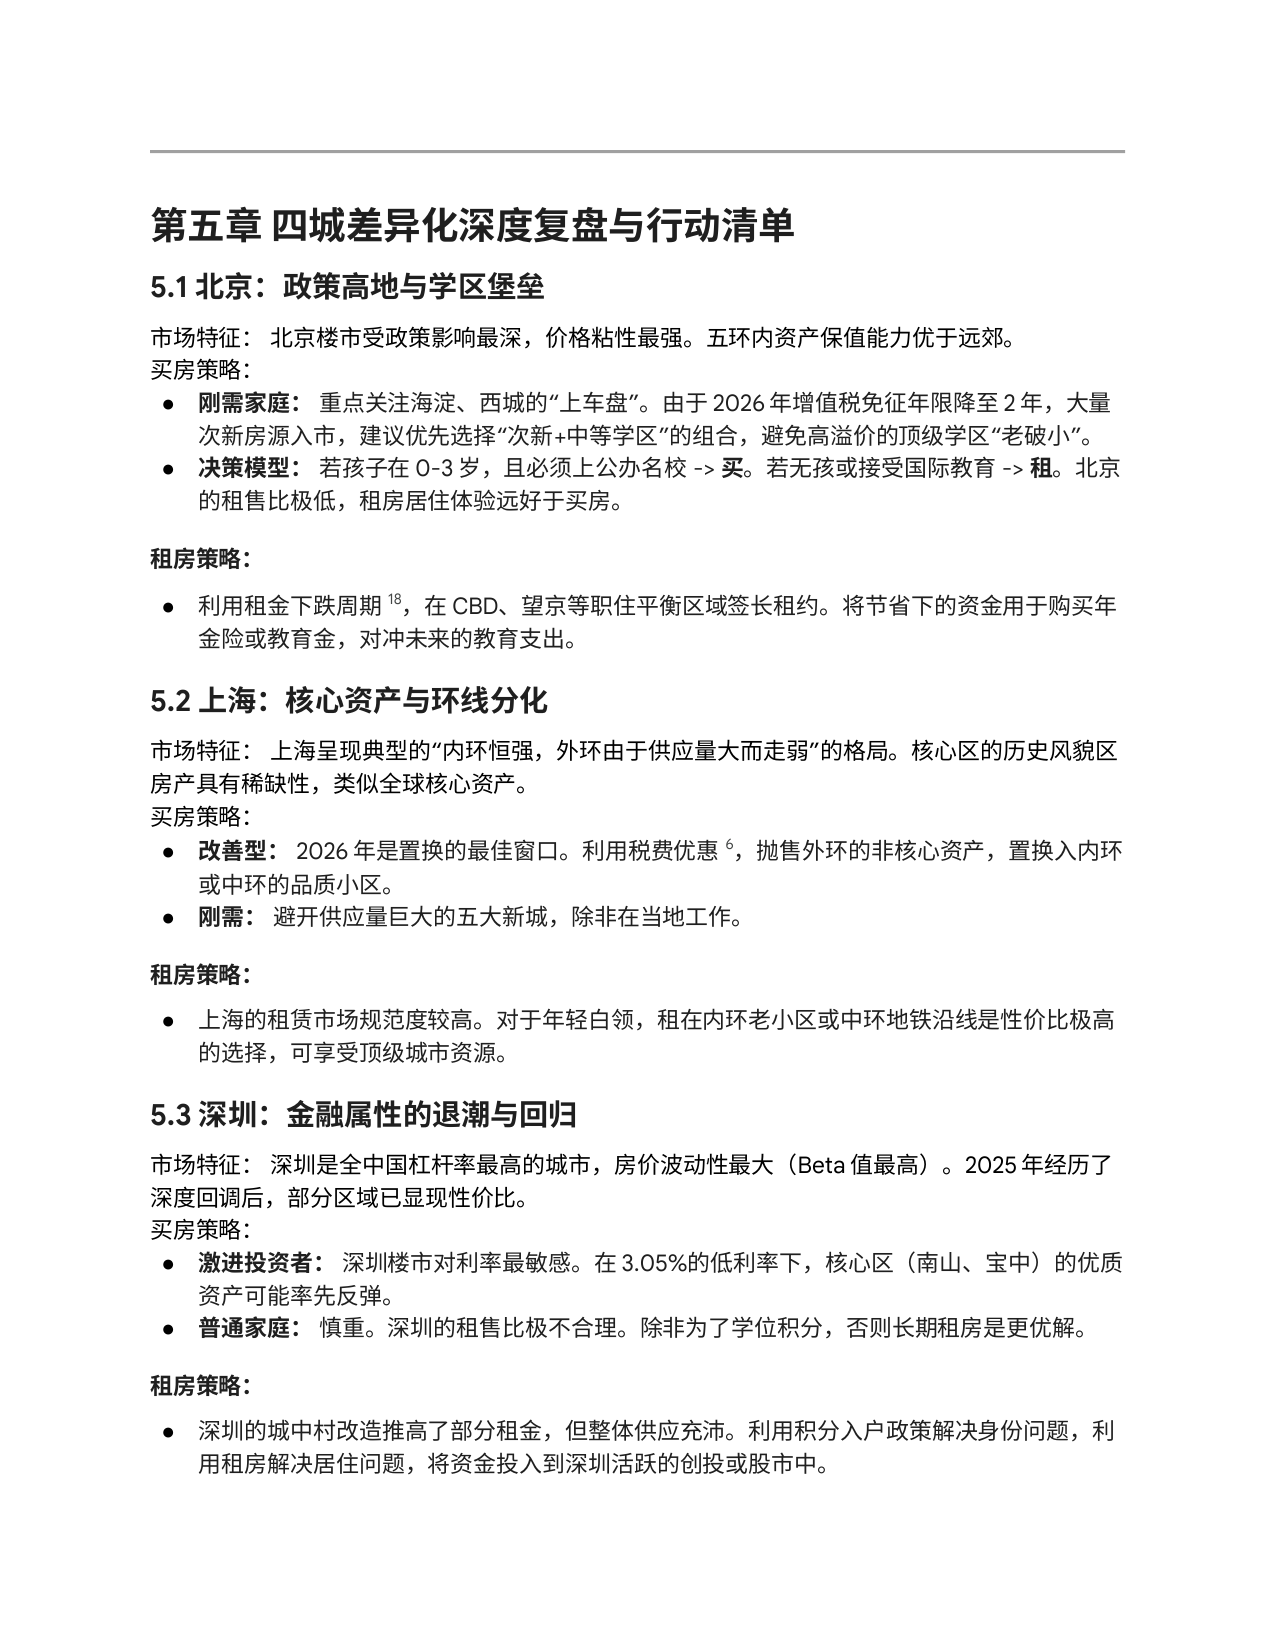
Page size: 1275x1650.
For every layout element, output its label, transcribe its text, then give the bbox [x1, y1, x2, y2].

list 刚需家庭： 重点关注海淀、西城的“上车盘”。由于2026年增值税免征年限降至2年，大量次新房源入市，建议优先选择“次新+中等学区”的组合，避免高溢价的顶级学区“老破小”。 [161, 389, 1125, 451]
subtitle 5.1 北京：政策高地与学区堡垒 [150, 269, 1125, 306]
list 刚需： 避开供应量巨大的五大新城，除非在当地工作。 [161, 903, 1125, 932]
list 决策模型： 若孩子在0-3岁，且必须上公办名校 -> 买。若无孩或接受国际教育 -> 租。北京的租售比极低，租房居住体验远好于买房。 [161, 454, 1125, 516]
text 租房策略： [150, 545, 1125, 574]
text 市场特征： 深圳是全中国杠杆率最高的城市，房价波动性最大（Beta值最高）。2025年经历了深度回调后，部分区域已显现性价比。 [150, 1151, 1125, 1212]
text 市场特征： 北京楼市受政策影响最深，价格粘性最强。五环内资产保值能力优于远郊。 [150, 324, 1125, 352]
list 激进投资者： 深圳楼市对利率最敏感。在3.05%的低利率下，核心区（南山、宝中）的优质资产可能率先反弹。 [161, 1249, 1125, 1311]
text 租房策略： [150, 961, 1125, 990]
text 买房策略： [150, 1216, 1125, 1245]
list 深圳的城中村改造推高了部分租金，但整体供应充沛。利用积分入户政策解决身份问题，利用租房解决居住问题，将资金投入到深圳活跃的创投或股市中。 [161, 1417, 1125, 1479]
list 上海的租赁市场规范度较高。对于年轻白领，租在内环老小区或中环地铁沿线是性价比极高的选择，可享受顶级城市资源。 [161, 1006, 1125, 1068]
subtitle 5.3 深圳：金融属性的退潮与回归 [150, 1097, 1125, 1133]
text 买房策略： [150, 356, 1125, 385]
list 改善型： 2026年是置换的最佳窗口。利用税费优惠 6，抛售外环的非核心资产，置换入内环或中环的品质小区。 [161, 836, 1125, 899]
text 租房策略： [150, 1372, 1125, 1401]
list 利用租金下跌周期 18，在CBD、望京等职住平衡区域签长租约。将节省下的资金用于购买年金险或教育金，对冲未来的教育支出。 [161, 590, 1125, 654]
text 买房策略： [150, 803, 1125, 832]
subtitle 第五章 四城差异化深度复盘与行动清单 [150, 154, 1125, 251]
subtitle 5.2 上海：核心资产与环线分化 [150, 683, 1125, 720]
text 市场特征： 上海呈现典型的“内环恒强，外环由于供应量大而走弱”的格局。核心区的历史风貌区房产具有稀缺性，类似全球核心资产。 [150, 737, 1125, 799]
list 普通家庭： 慎重。深圳的租售比极不合理。除非为了学位积分，否则长期租房是更优解。 [161, 1314, 1125, 1343]
